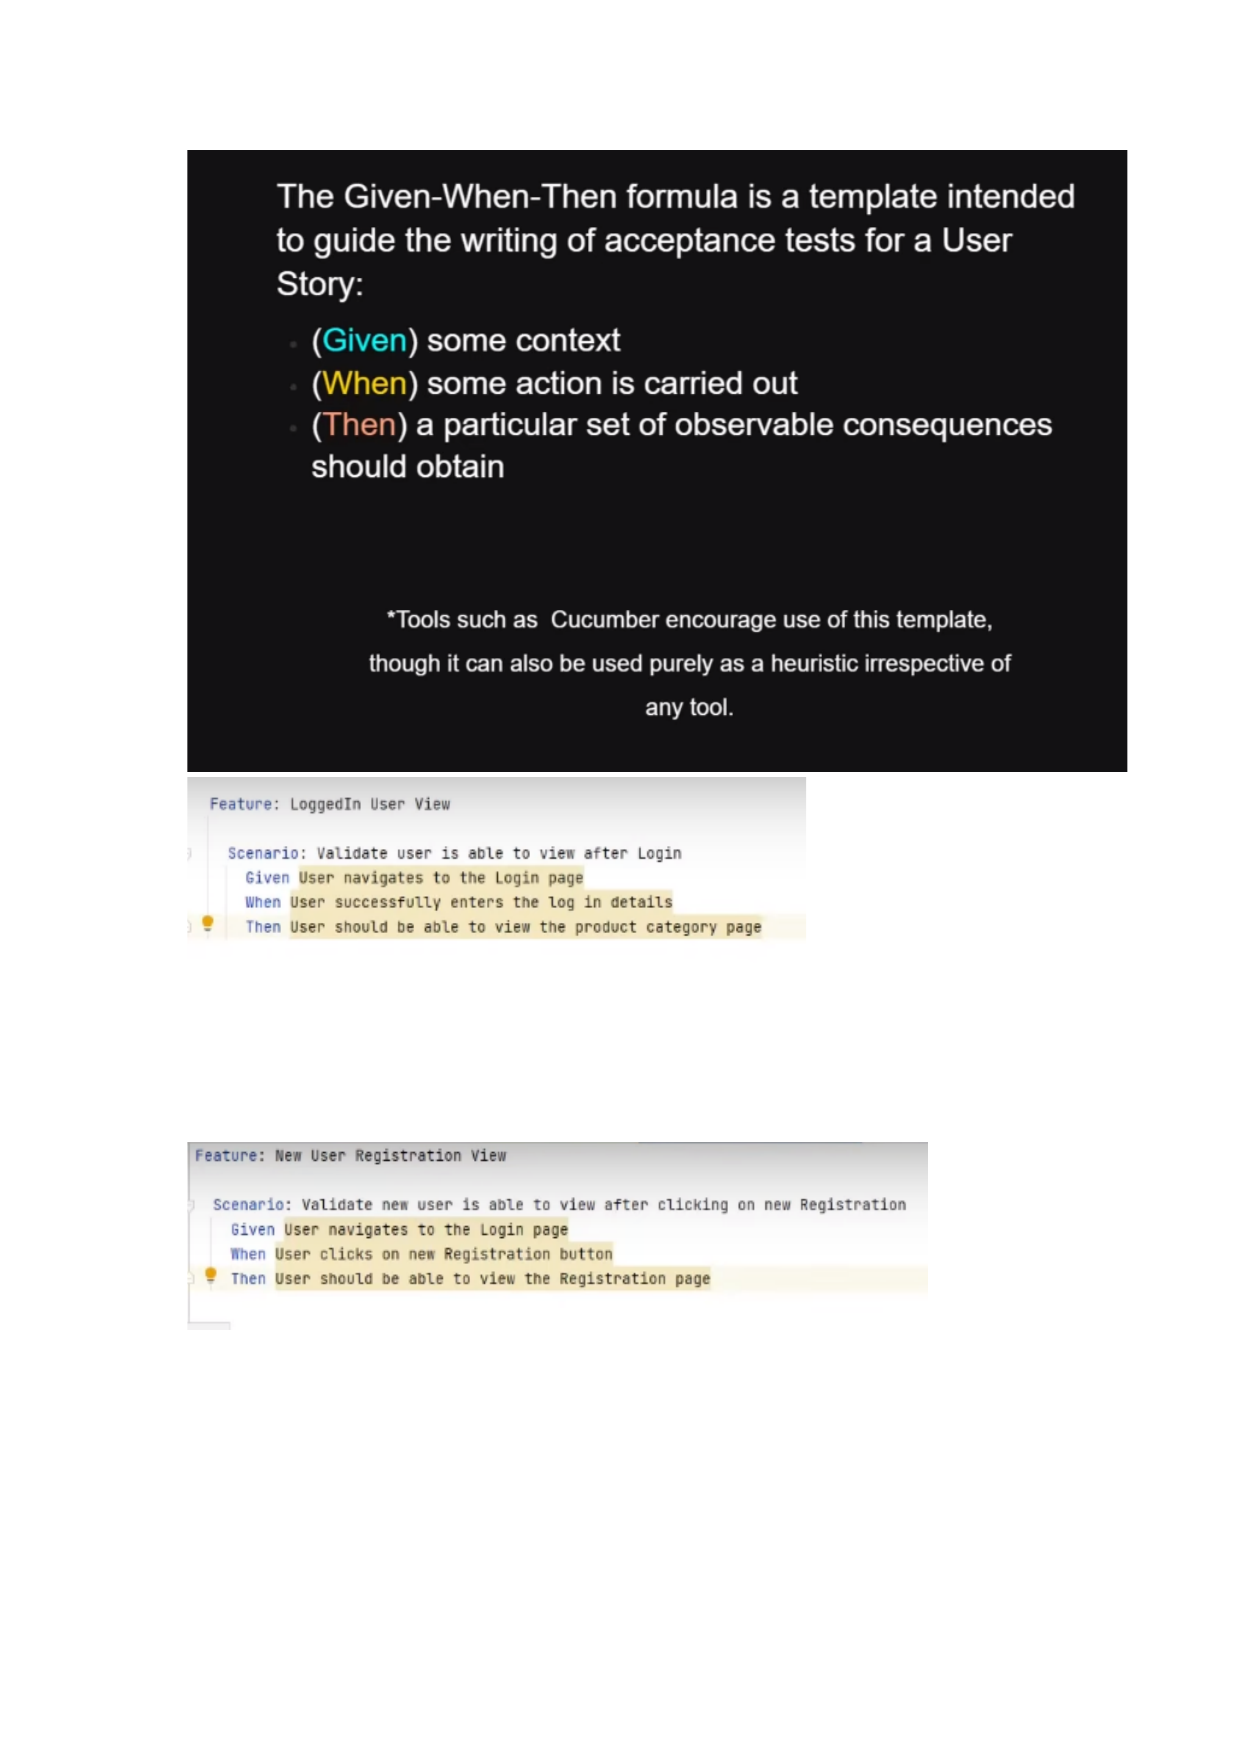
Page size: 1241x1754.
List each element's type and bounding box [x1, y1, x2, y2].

picture [187, 777, 807, 1137]
picture [187, 1142, 928, 1330]
picture [187, 150, 1128, 772]
